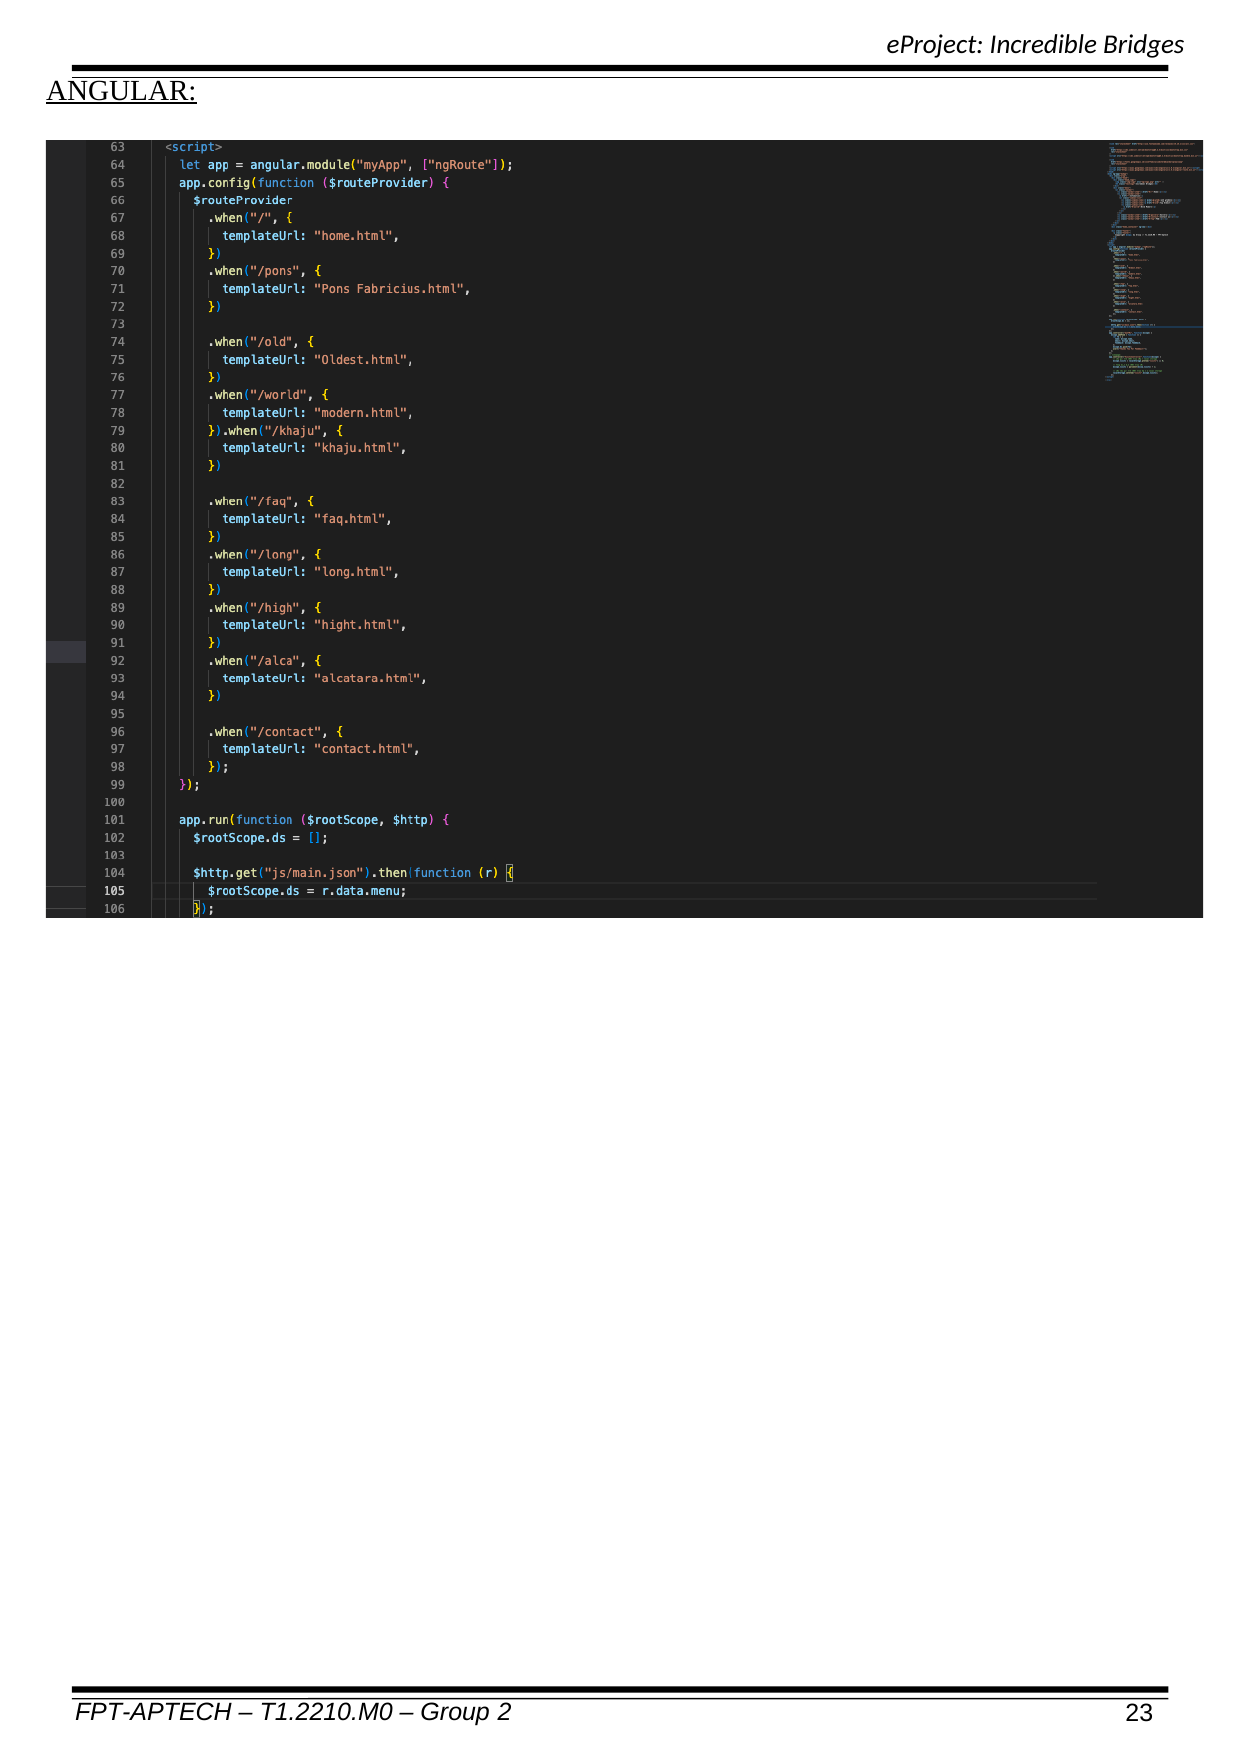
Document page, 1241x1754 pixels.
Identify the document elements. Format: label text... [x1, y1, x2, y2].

text ANGULAR: [46, 73, 1114, 106]
picture [45, 140, 1204, 918]
